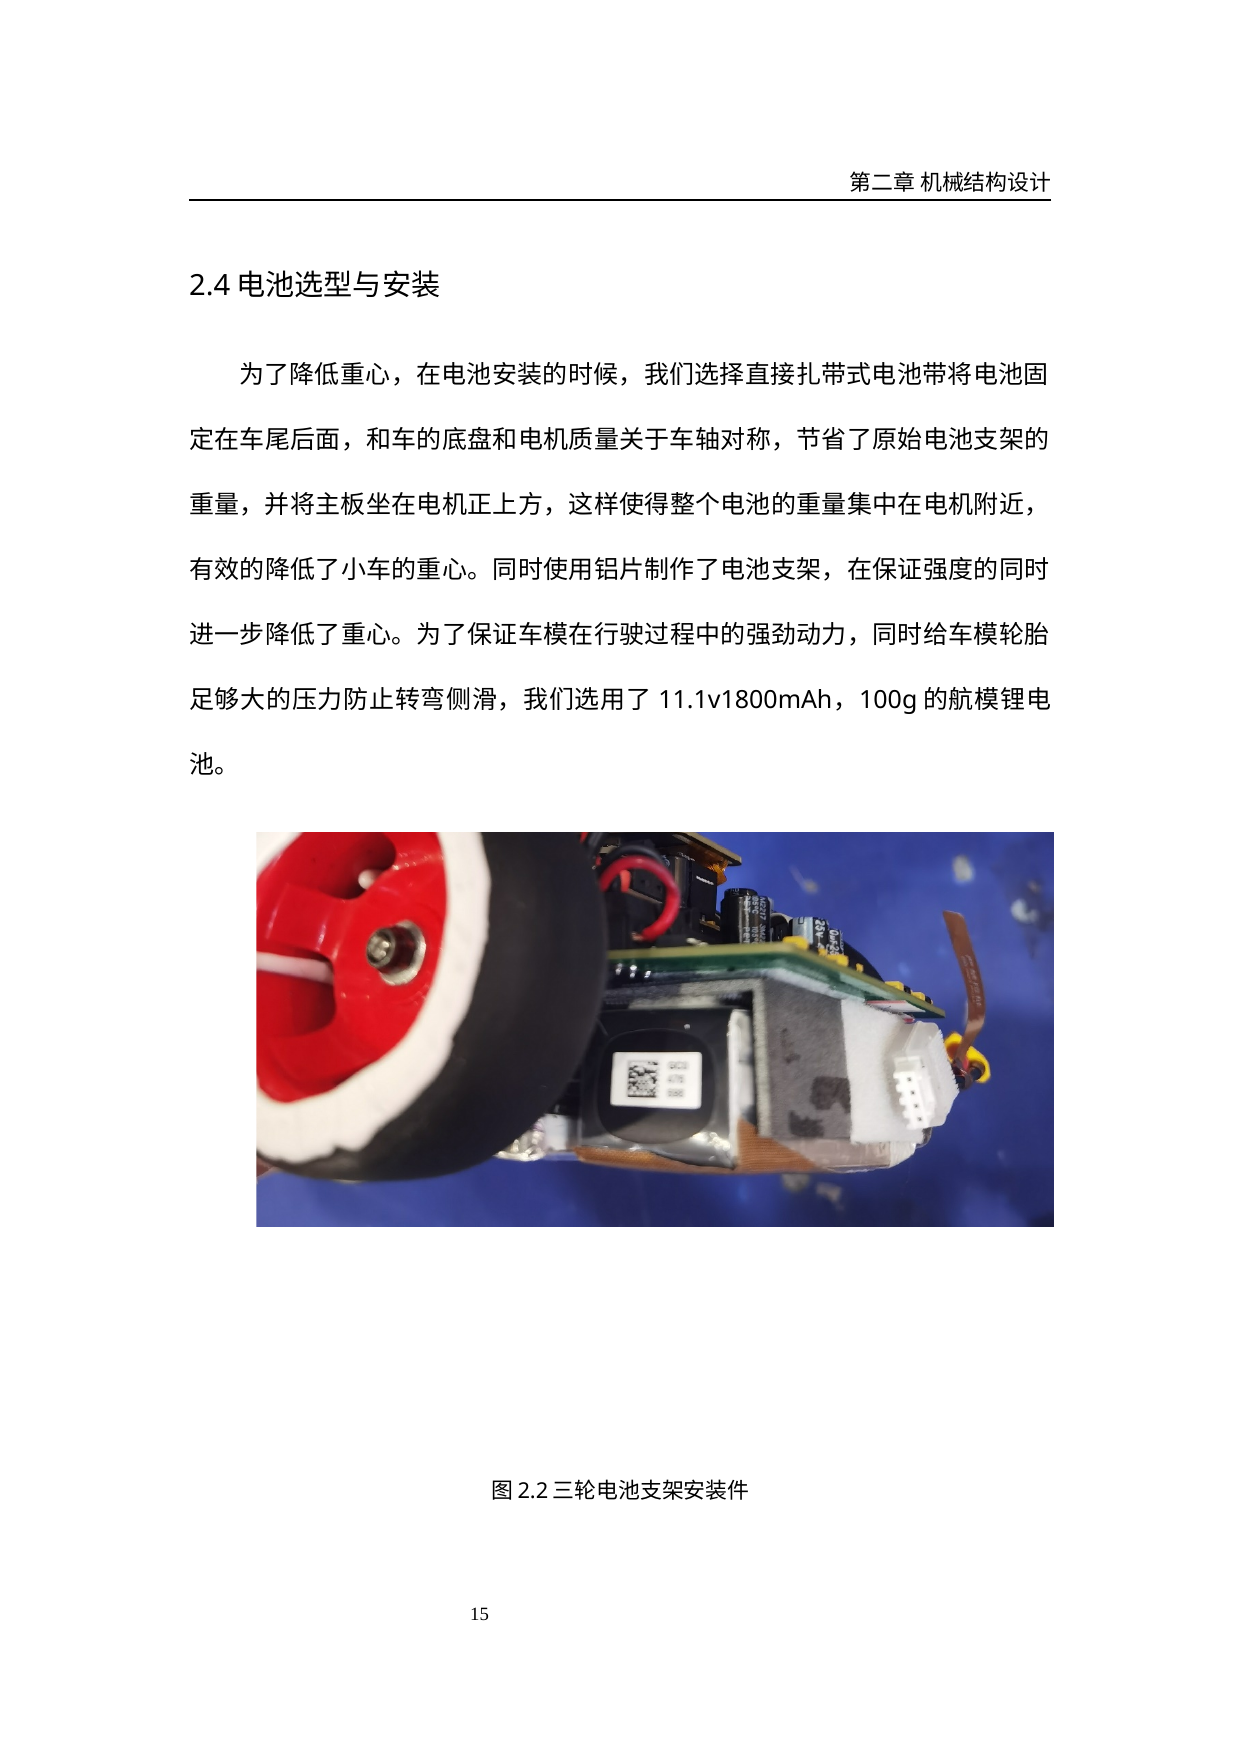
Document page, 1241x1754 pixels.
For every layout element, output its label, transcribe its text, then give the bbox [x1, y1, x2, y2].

text 图2.2三轮电池支架安装件 [189, 1473, 1051, 1506]
picture [256, 832, 1054, 1227]
text 为了降低重心，在电池安装的时候，我们选择直接扎带式电池带将电池固 定在车尾后面，和车的底盘和电机质量关于车轴对称，节省了原始电池支架的 重量，并将主板坐在电机正上方，这样使得整个电池的重量集中在电机附近，有效的降低了小车的重心。同时使用铝片制作了电池支架，在保证强度的同时进一步降低了重心。为了保证车模在行驶过程中的强劲动力，同时给车模轮胎足够大的压力防止转弯侧滑，我们选用了11.1v1800mAh，100g的航模锂电池。 [189, 341, 1051, 796]
subtitle 2.4电池选型与安装 [189, 251, 1051, 316]
